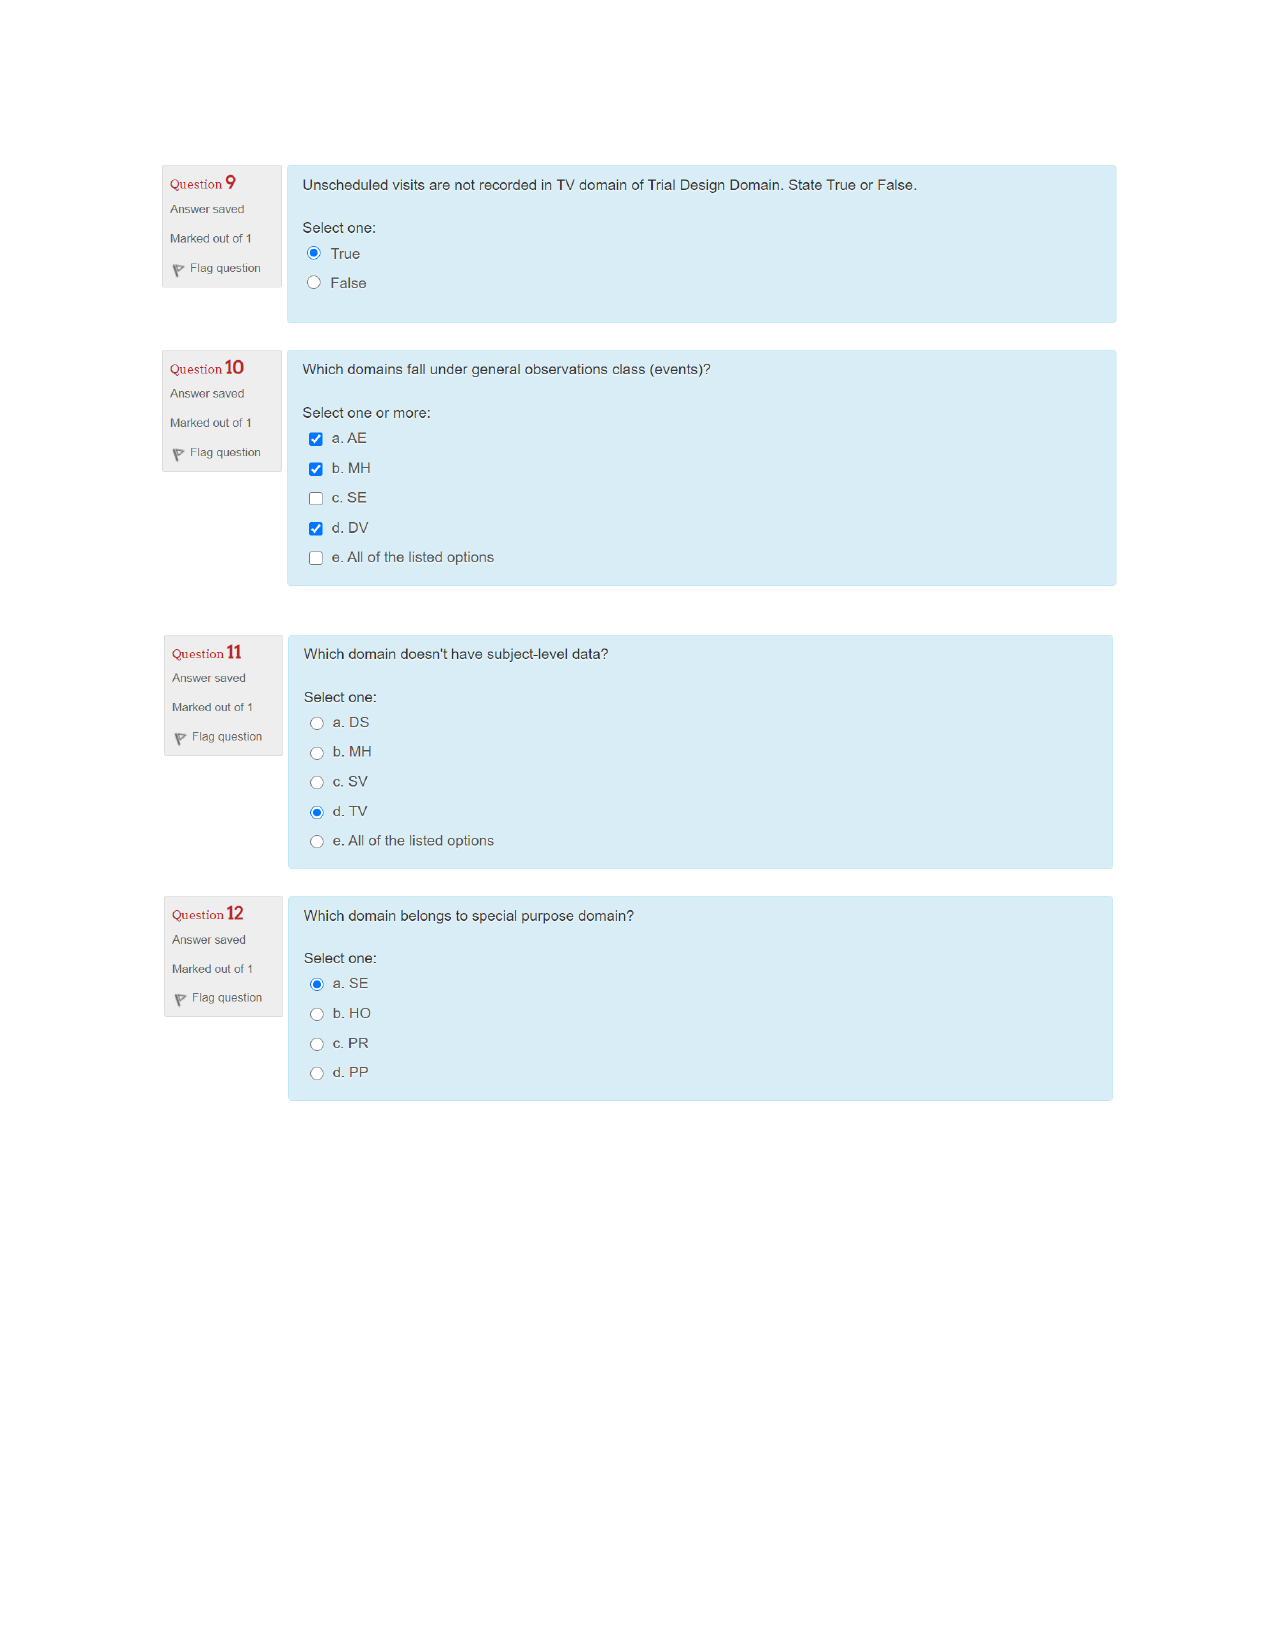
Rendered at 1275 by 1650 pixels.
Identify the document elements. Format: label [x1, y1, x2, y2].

picture [150, 150, 1125, 601]
picture [150, 619, 1125, 1109]
